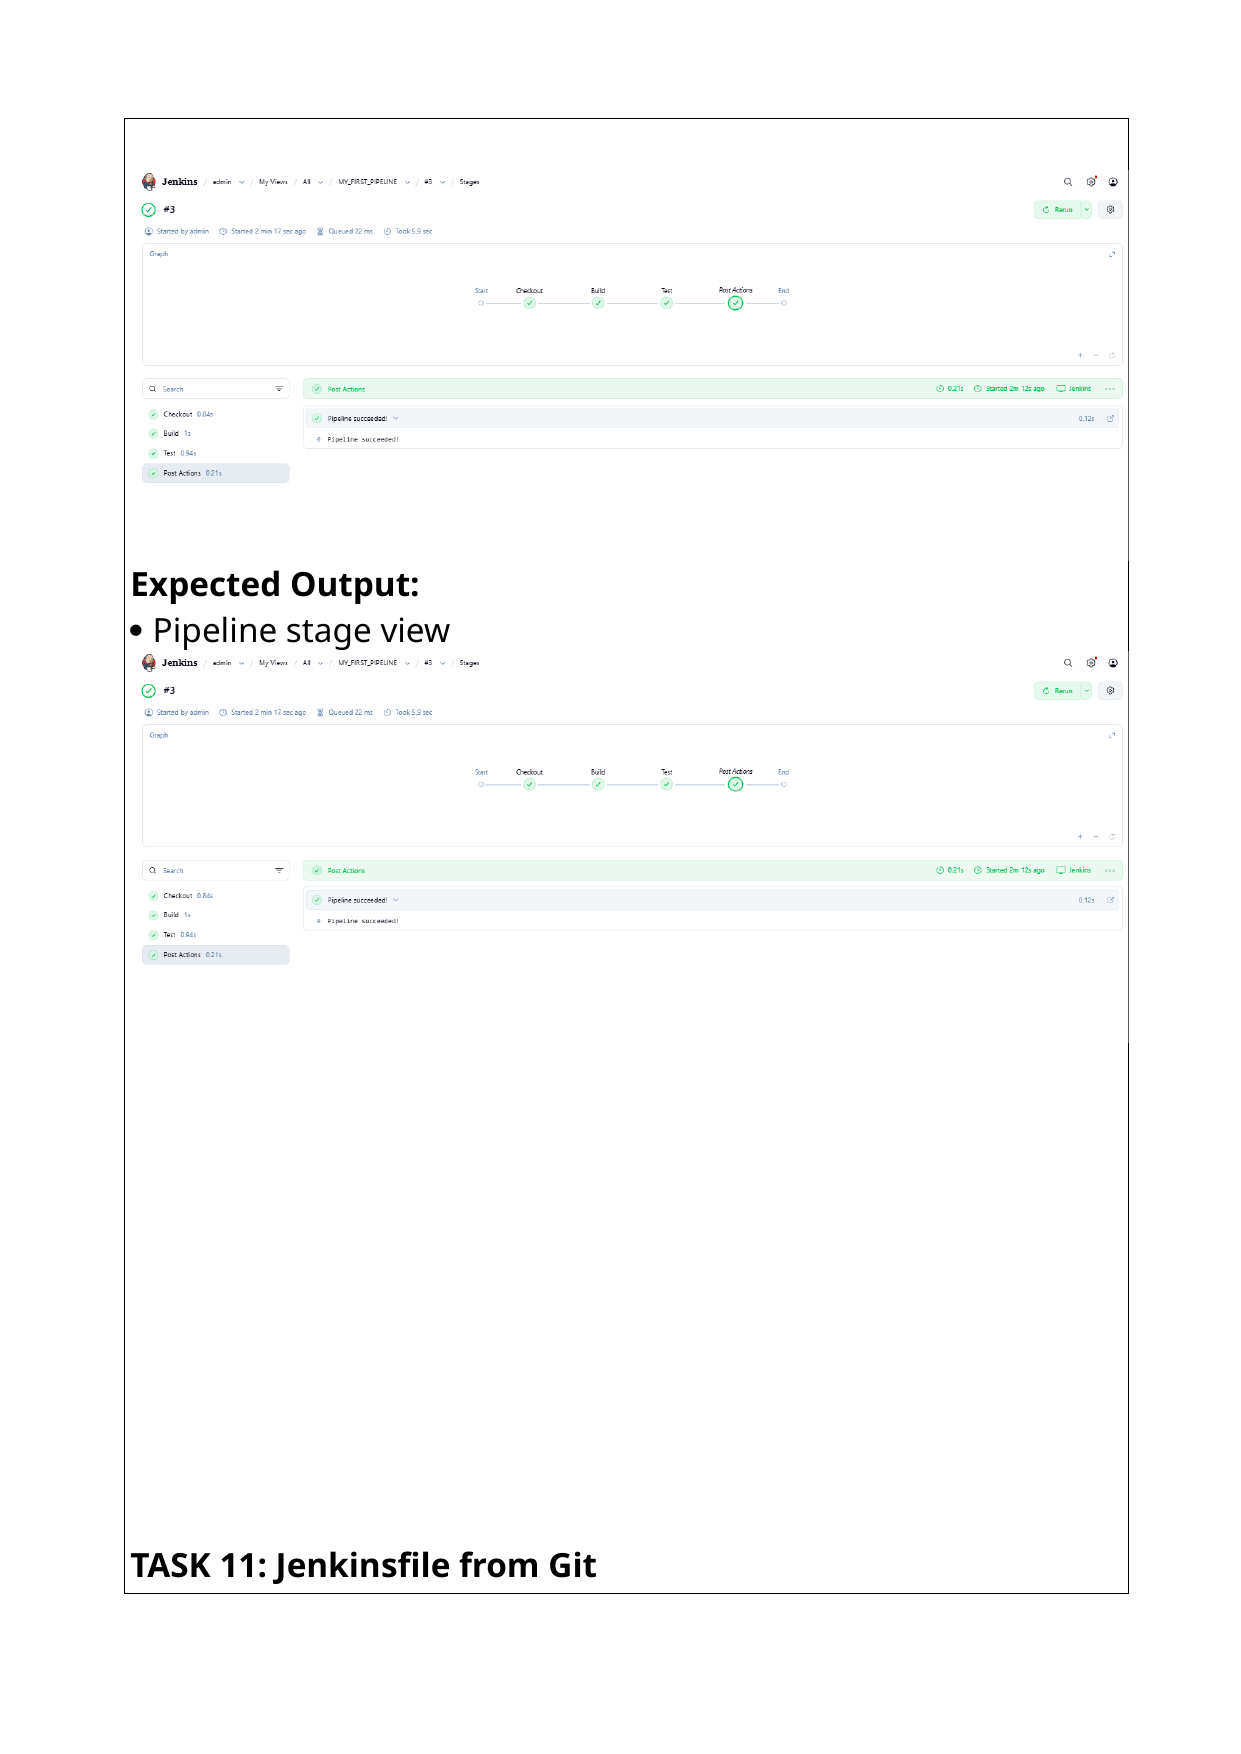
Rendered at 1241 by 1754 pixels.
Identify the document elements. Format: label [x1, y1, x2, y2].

picture [130, 651, 1129, 1043]
picture [130, 170, 1129, 561]
table_header [125, 119, 1128, 1593]
